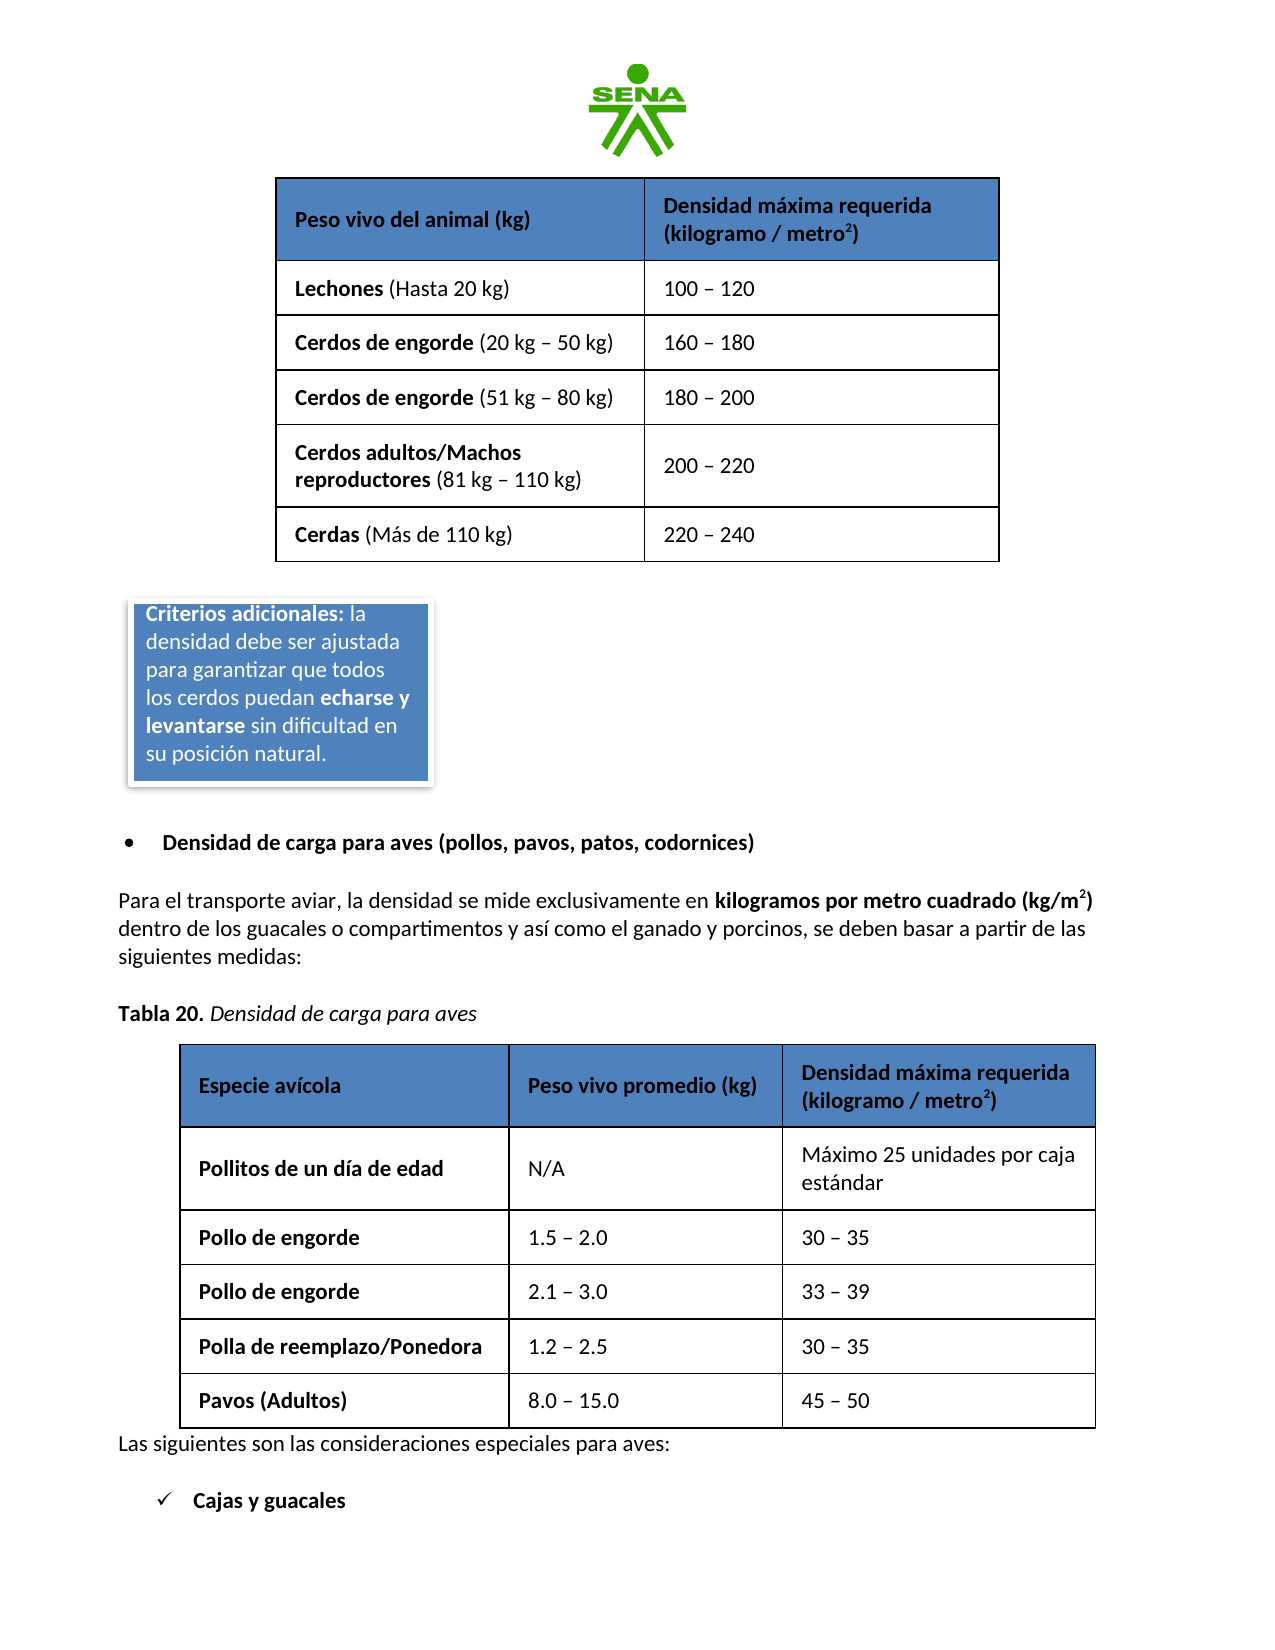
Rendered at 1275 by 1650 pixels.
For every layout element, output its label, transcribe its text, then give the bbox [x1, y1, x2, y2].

table_cell 100 – 120 [645, 261, 998, 314]
table_cell N/A [510, 1128, 782, 1209]
table_cell 30 – 35 [783, 1320, 1095, 1373]
table_cell 1.2 – 2.5 [510, 1320, 782, 1373]
text Las siguientes son las consideraciones especiales para aves: [118, 1429, 1157, 1457]
table_cell Cerdos de engorde (51 kg – 80 kg) [277, 371, 644, 423]
list Densidad de carga para aves (pollos, pavos, patos, codornices) [125, 828, 1157, 857]
table_cell Pollo de engorde [181, 1211, 508, 1263]
table_header Densidad máxima requerida (kilogramo / metro​2) [645, 179, 998, 260]
table_cell 8.0 – 15.0 [510, 1374, 782, 1427]
table_cell 160 – 180 [645, 316, 998, 369]
table_cell 30 – 35 [783, 1211, 1095, 1263]
table_cell Pollo de engorde [181, 1265, 508, 1318]
table_header Densidad máxima requerida (kilogramo / metro​2) [783, 1045, 1095, 1126]
table_cell Cerdos de engorde (20 kg – 50 kg) [277, 316, 644, 369]
table_cell Cerdos adultos/Machos reproductores (81 kg – 110 kg) [277, 425, 644, 506]
table_cell 33 – 39 [783, 1265, 1095, 1318]
table_cell 1.5 – 2.0 [510, 1211, 782, 1263]
table_cell 200 – 220 [645, 425, 998, 506]
table_cell 180 – 200 [645, 371, 998, 423]
table_cell Polla de reemplazo/Ponedora [181, 1320, 508, 1373]
table_header Peso vivo del animal (kg) [277, 179, 644, 260]
table_cell Lechones (Hasta 20 kg) [277, 261, 644, 314]
table_header Especie avícola [181, 1045, 508, 1126]
picture [588, 64, 687, 157]
table_cell Pavos (Adultos) [181, 1374, 508, 1427]
list Cajas y guacales [156, 1486, 1157, 1514]
table_cell 2.1 – 3.0 [510, 1265, 782, 1318]
table_cell Pollitos de un día de edad [181, 1128, 508, 1209]
table_cell 45 – 50 [783, 1374, 1095, 1427]
text Tabla 20. Densidad de carga para aves [118, 999, 1157, 1027]
text Para el transporte aviar, la densidad se mide exclusivamente en kilogramos por metro cuadrado (kg/m2) dentro de los guacales o compartimentos y así como el ganado y porcinos, se deben basar a partir de las siguientes medidas: [118, 886, 1157, 970]
table_cell Máximo 25 unidades por caja estándar [783, 1128, 1095, 1209]
table_header Peso vivo promedio (kg) [510, 1045, 782, 1126]
table_cell 220 – 240 [645, 508, 998, 561]
table_cell Cerdas (Más de 110 kg) [277, 508, 644, 561]
